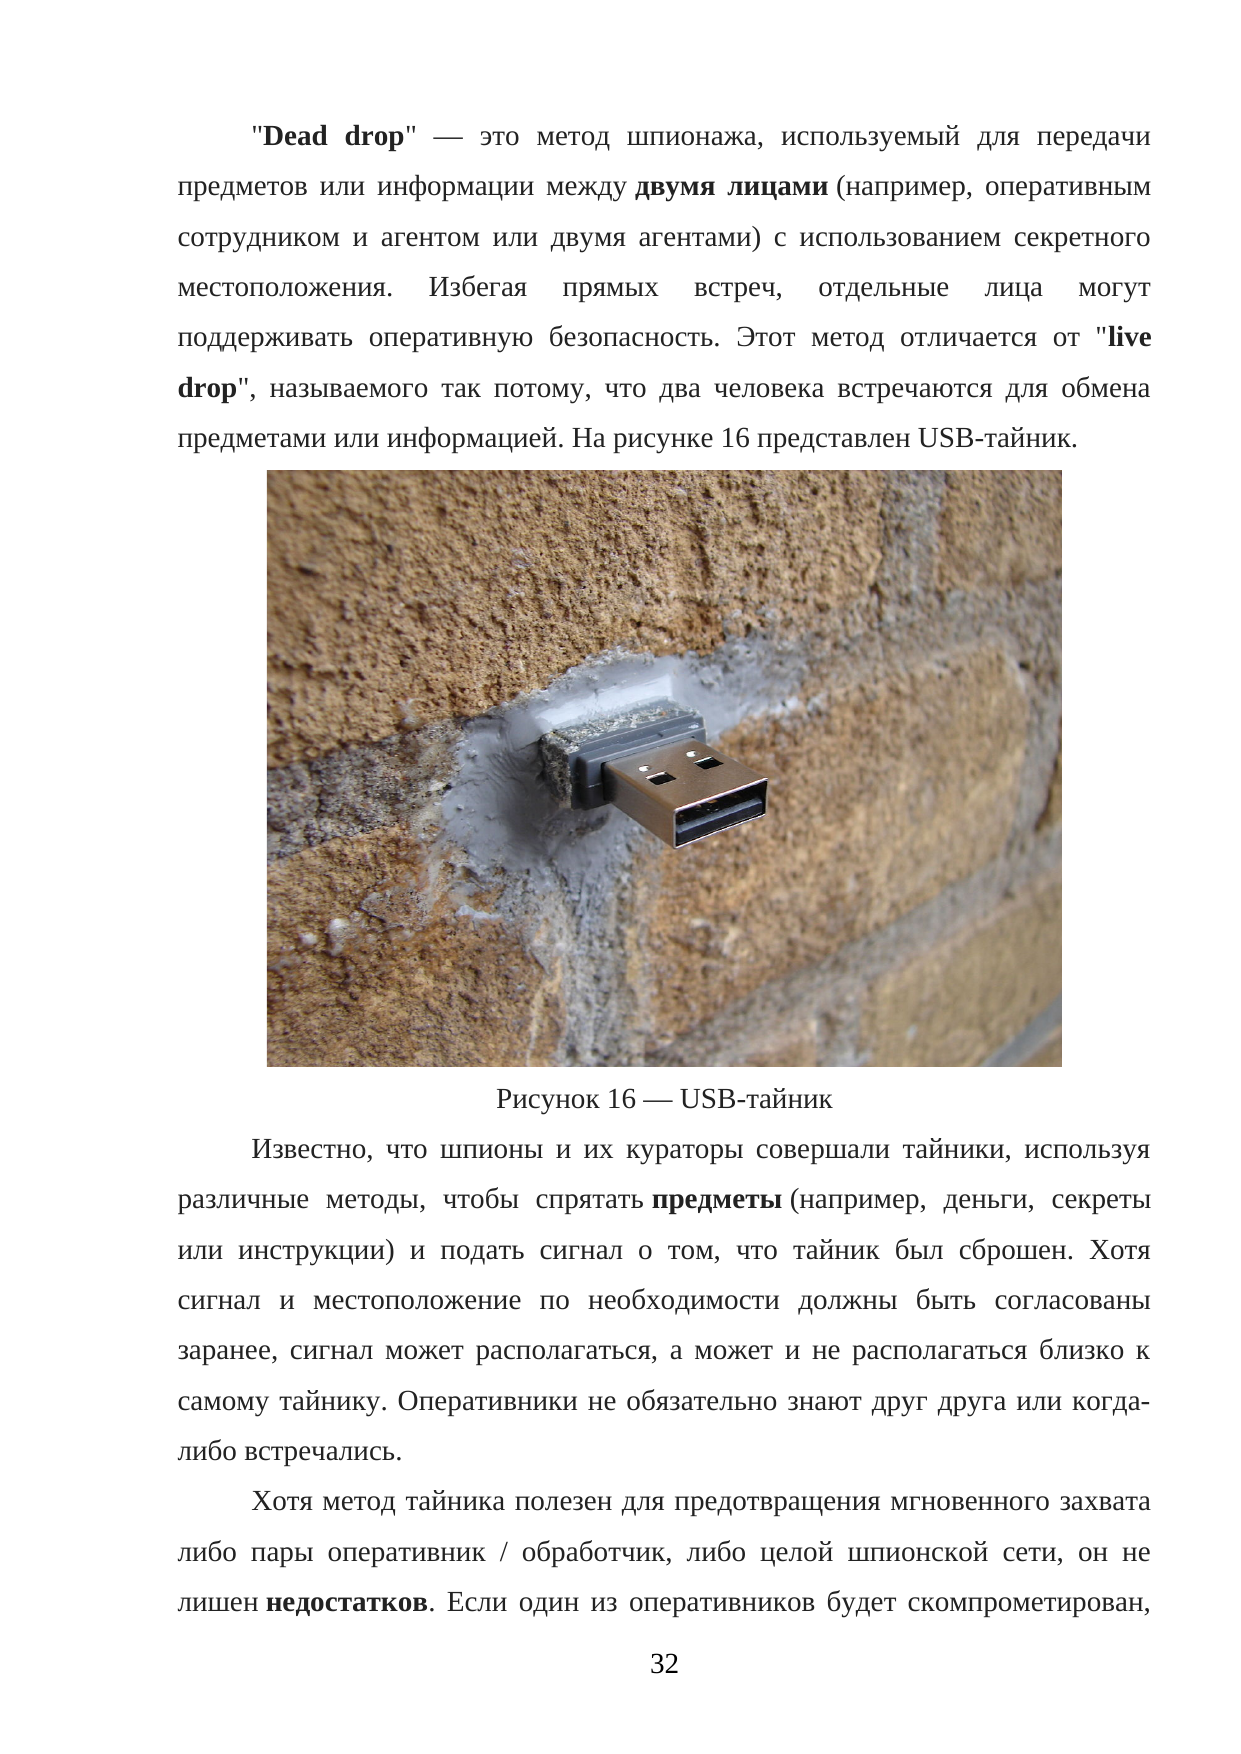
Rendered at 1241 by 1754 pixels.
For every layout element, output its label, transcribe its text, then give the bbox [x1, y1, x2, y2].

text Известно, что шпионы и их кураторы совершали тайники, используя различные методы, чтобы спрятать предметы (например, деньги, секреты или инструкции) и подать сигнал о том, что тайник был сброшен. Хотя сигнал и местоположение по необходимости должны быть согласованы заранее, сигнал может располагаться, а может и не располагаться близко к самому тайнику. Оперативники не обязательно знают друг друга или когда-либо встречались. [177, 1131, 1152, 1467]
text "Dead drop" — это метод шпионажа, используемый для передачи предметов или информации между двумя лицами (например, оперативным сотрудником и агентом или двумя агентами) с использованием секретного местоположения. Избегая прямых встреч, отдельные лица могут поддерживать оперативную безопасность. Этот метод отличается от "live drop", называемого так потому, что два человека встречаются для обмена предметами или информацией. На рисунке 16 представлен USB-тайник. [177, 118, 1152, 453]
picture [266, 470, 1062, 1067]
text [177, 1483, 1152, 1618]
text Рисунок 16 — USB-тайник [177, 1081, 1152, 1114]
